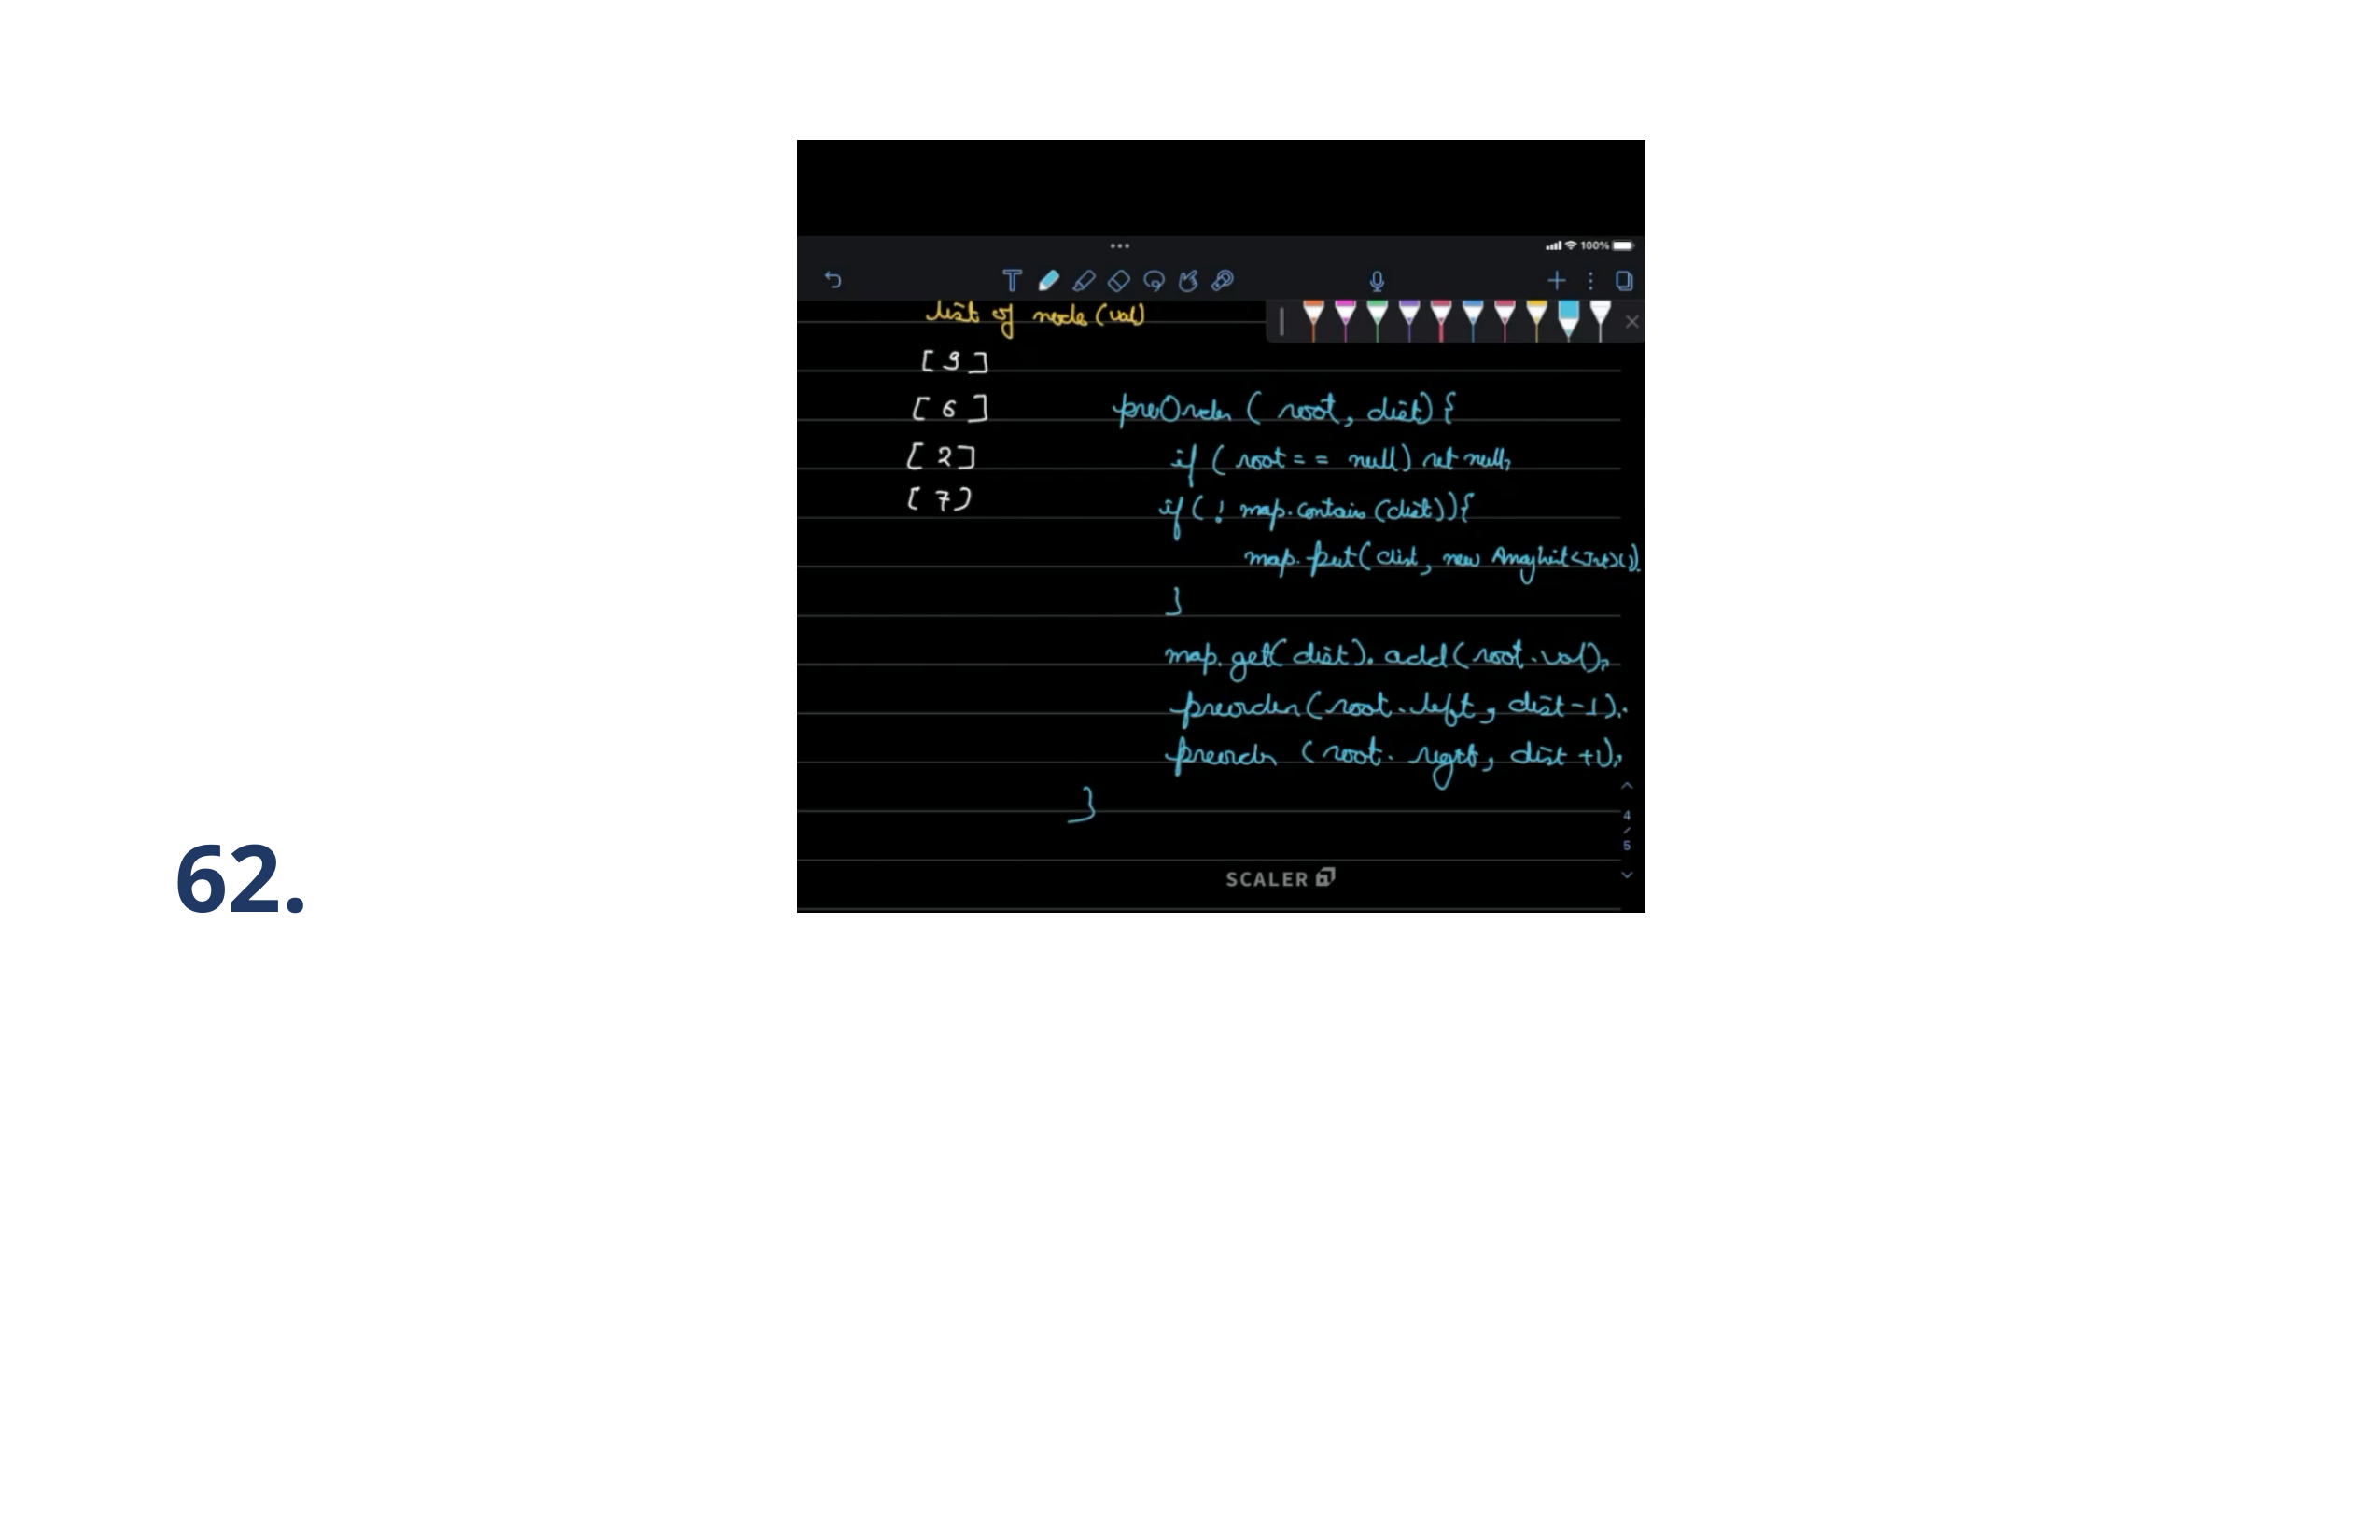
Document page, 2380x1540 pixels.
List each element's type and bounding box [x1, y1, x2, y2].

picture [797, 140, 1645, 913]
